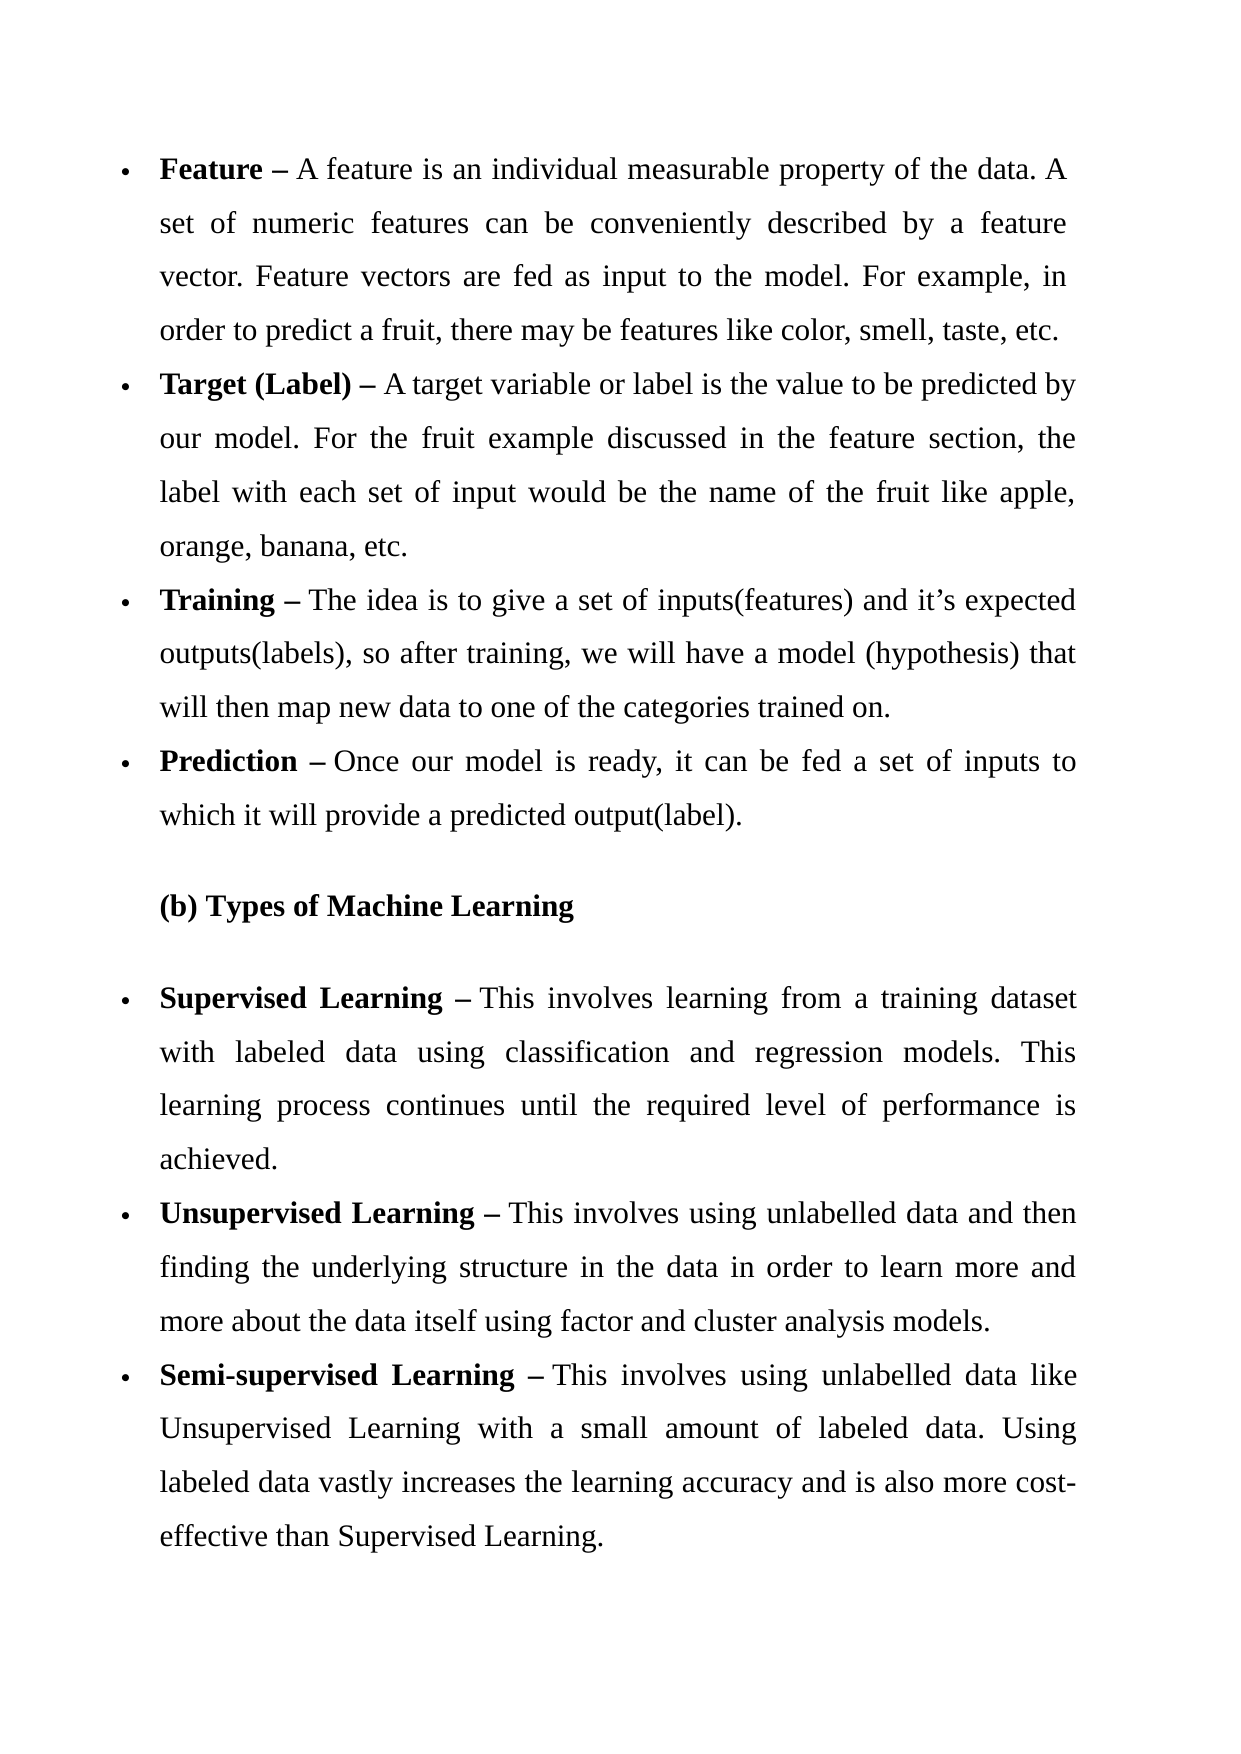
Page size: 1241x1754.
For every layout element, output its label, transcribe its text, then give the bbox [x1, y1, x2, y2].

list Prediction – Once our model is ready, it can be fed a set of inputs to which it will provide a predicted output(label). [122, 742, 1078, 832]
list Semi-supervised Learning – This involves using unlabelled data like Unsupervised Learning with a small amount of labeled data. Using labeled data vastly increases the learning accuracy and is also more cost-effective than Supervised Learning. [122, 1356, 1078, 1553]
list Target (Label) – A target variable or label is the value to be predicted by our model. For the fruit example discussed in the feature section, the label with each set of input would be the name of the fruit like apple, orange, banana, etc. [122, 365, 1078, 563]
subtitle (b) Types of Machine Learning [159, 888, 1078, 923]
list Unsupervised Learning – This involves using unlabelled data and then finding the underlying structure in the data in order to learn more and more about the data itself using factor and cluster analysis models. [122, 1194, 1078, 1338]
list Supervised Learning – This involves learning from a training dataset with labeled data using classification and regression models. This learning process continues until the required level of performance is achieved. [122, 979, 1078, 1176]
list Training – The idea is to give a set of inputs(features) and it’s expected outputs(labels), so after training, we will have a model (hypothesis) that will then map new data to one of the categories trained on. [122, 581, 1078, 724]
list Feature – A feature is an individual measurable property of the data. A set of numeric features can be conveniently described by a feature vector. Feature vectors are fed as input to the model. For example, in order to predict a fruit, there may be features like color, smell, taste, etc. [122, 150, 1068, 347]
